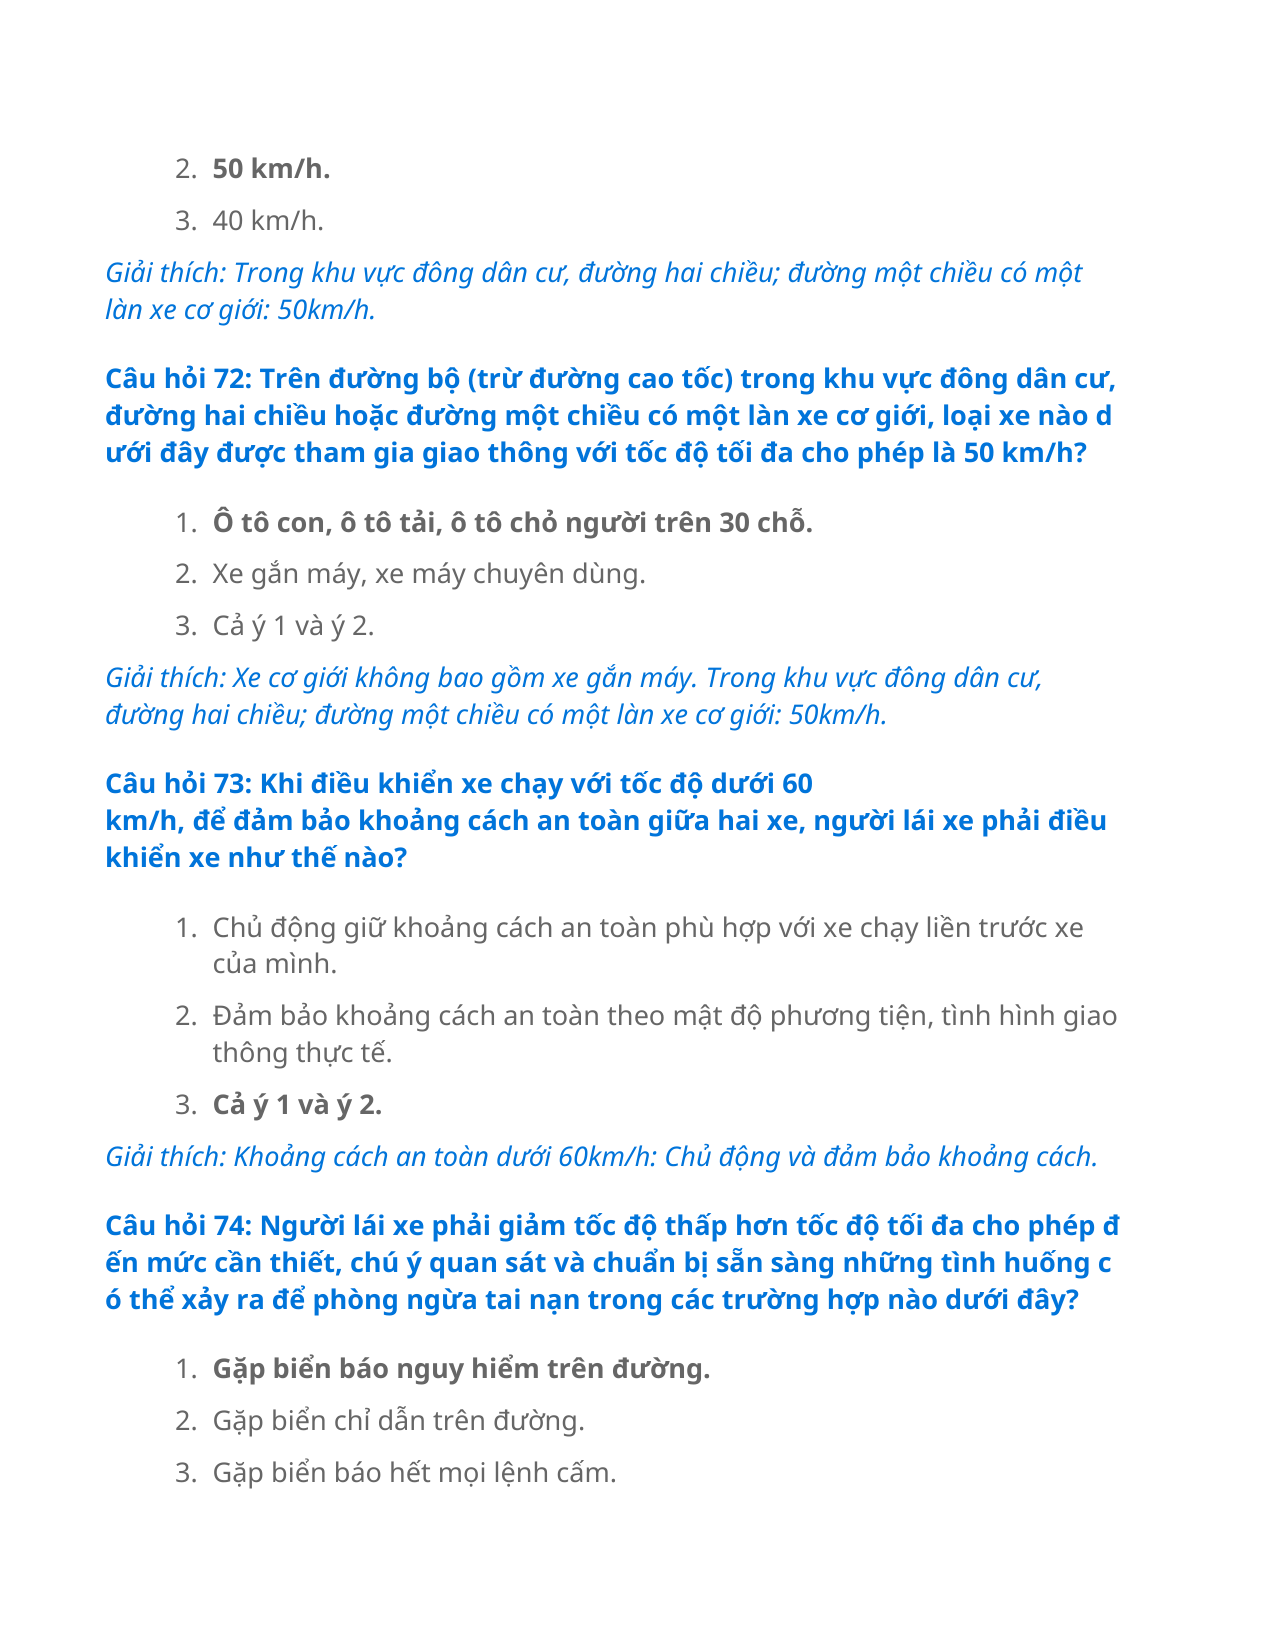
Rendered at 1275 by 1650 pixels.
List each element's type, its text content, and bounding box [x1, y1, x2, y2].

text Giải thích: Trong khu vực đông dân cư, đường hai chiều; đường một chiều có một làn xe cơ giới: 50km/h. [105, 254, 1125, 327]
list Gặp biển chỉ dẫn trên đường. [175, 1402, 1125, 1439]
text Câu hỏi 74: Người lái xe phải giảm tốc độ thấp hơn tốc độ tối đa cho phép đến mức cần thiết, chú ý quan sát và chuẩn bị sẵn sàng những tình huống có thể xảy ra để phòng ngừa tai nạn trong các trường hợp nào dưới đây? [105, 1207, 1125, 1317]
list Chủ động giữ khoảng cách an toàn phù hợp với xe chạy liền trước xe của mình. [175, 908, 1125, 982]
list Gặp biển báo hết mọi lệnh cấm. [175, 1454, 1125, 1491]
list Gặp biển báo nguy hiểm trên đường. [175, 1350, 1125, 1387]
text Giải thích: Khoảng cách an toàn dưới 60km/h: Chủ động và đảm bảo khoảng cách. [105, 1137, 1125, 1174]
list Đảm bảo khoảng cách an toàn theo mật độ phương tiện, tình hình giao thông thực tế. [175, 997, 1125, 1071]
list Ô tô con, ô tô tải, ô tô chỏ người trên 30 chỗ. [175, 503, 1125, 540]
list Cả ý 1 và ý 2. [175, 607, 1125, 644]
list 40 km/h. [175, 202, 1125, 239]
text Câu hỏi 72: Trên đường bộ (trừ đường cao tốc) trong khu vực đông dân cư, đường hai chiều hoặc đường một chiều có một làn xe cơ giới, loại xe nào dưới đây được tham gia giao thông với tốc độ tối đa cho phép là 50 km/h? [105, 360, 1125, 471]
text Câu hỏi 73: Khi điều khiển xe chạy với tốc độ dưới 60 km/h, để đảm bảo khoảng cách an toàn giữa hai xe, người lái xe phải điều khiển xe như thế nào? [105, 765, 1125, 876]
list 50 km/h. [175, 150, 1125, 187]
list Cả ý 1 và ý 2. [175, 1086, 1125, 1122]
list Xe gắn máy, xe máy chuyên dùng. [175, 555, 1125, 592]
text Giải thích: Xe cơ giới không bao gồm xe gắn máy. Trong khu vực đông dân cư, đường hai chiều; đường một chiều có một làn xe cơ giới: 50km/h. [105, 659, 1125, 732]
